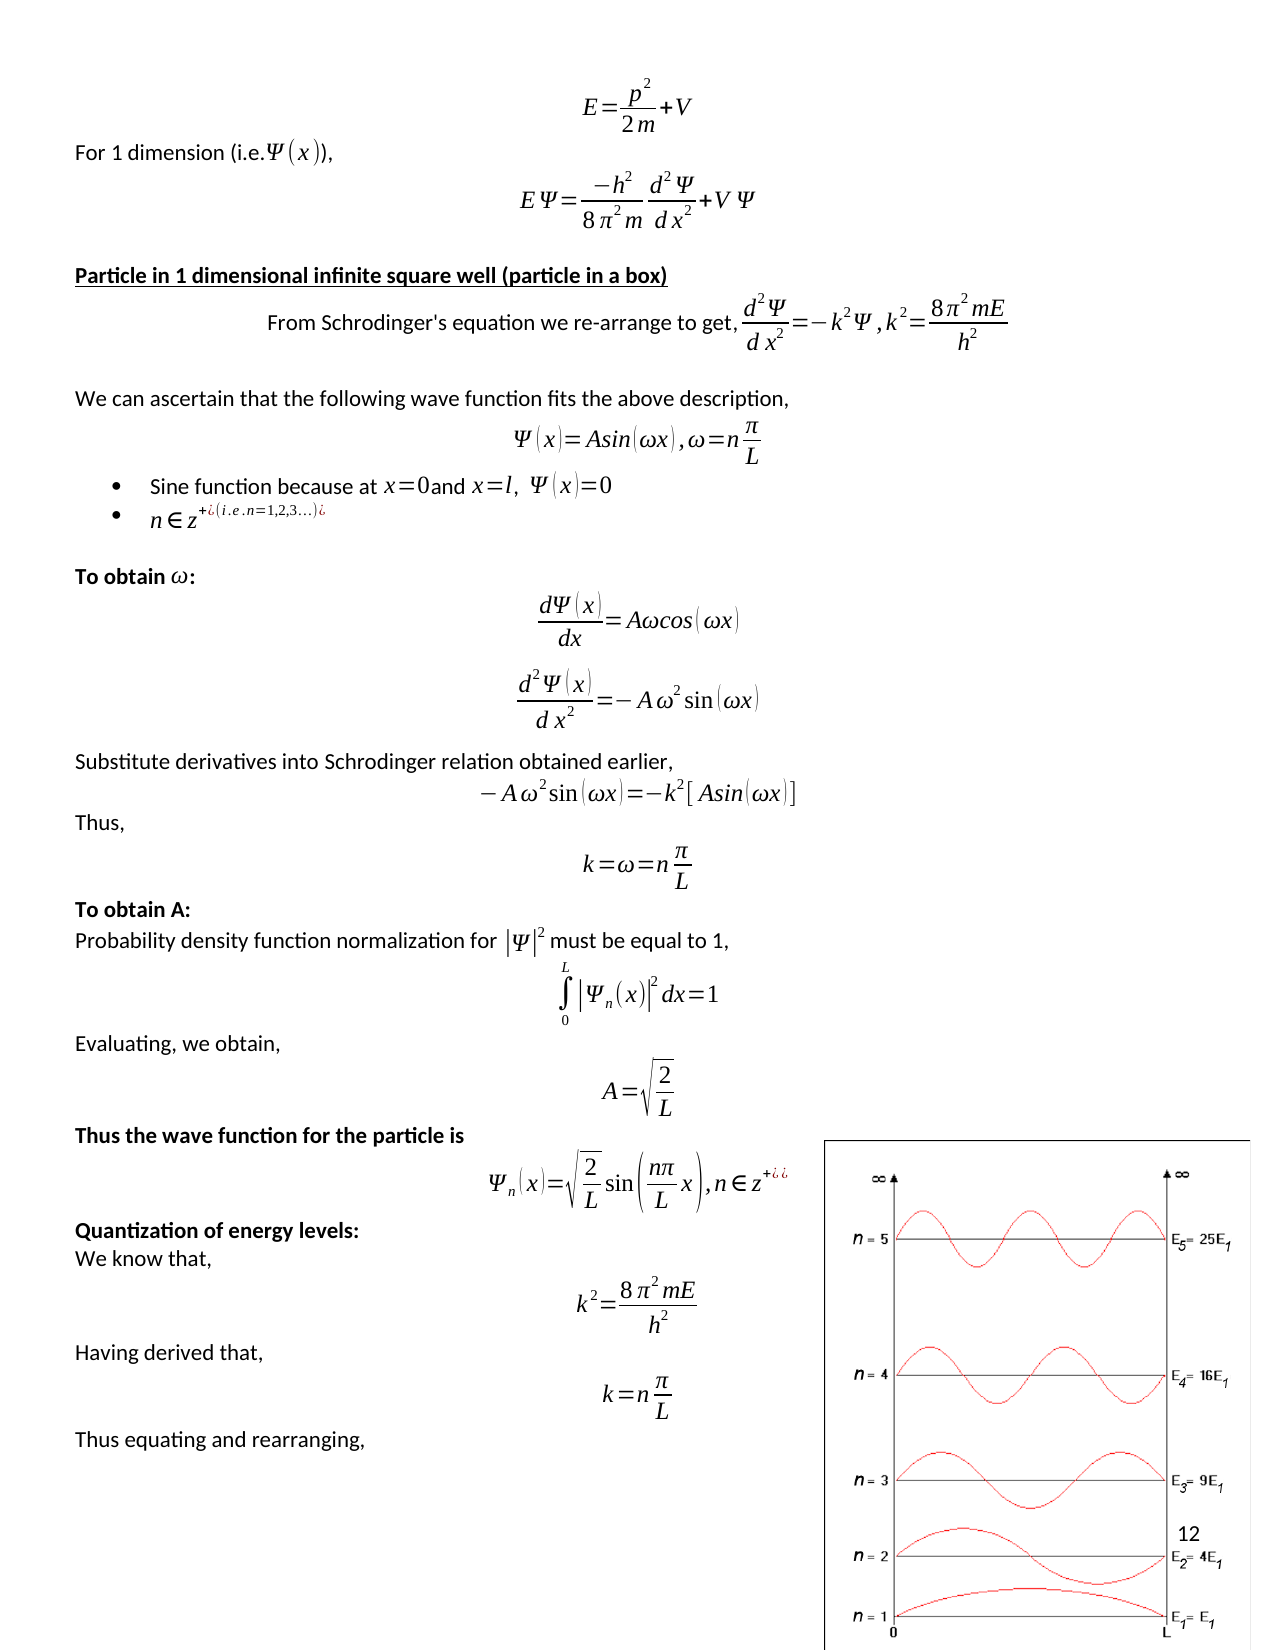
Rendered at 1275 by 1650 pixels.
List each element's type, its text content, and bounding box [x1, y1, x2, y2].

text Thus, [75, 808, 1200, 836]
text Having derived that, [75, 1338, 1200, 1366]
text Probability density function normalization for must be equal to 1, [75, 923, 1200, 958]
text Particle in 1 dimensional infinite square well (particle in a box) [75, 262, 1200, 289]
text To obtain A: [75, 895, 1200, 923]
text For 1 dimension (i.e.), [75, 137, 1200, 167]
text Thus equating and rearranging, [75, 1425, 1200, 1453]
text We know that, [75, 1244, 1200, 1272]
list Sine function because at and , [112, 471, 1200, 501]
text Quantization of energy levels: [75, 1216, 1200, 1244]
text We can ascertain that the following wave function fits the above description, [75, 384, 1200, 412]
text Evaluating, we obtain, [75, 1029, 1200, 1057]
text Thus the wave function for the particle is [75, 1121, 1200, 1149]
text Substitute derivatives into Schrodinger relation obtained earlier, [75, 747, 1200, 775]
text From Schrodinger's equation we re-arrange to get, [75, 289, 1200, 356]
text To obtain : [75, 562, 1200, 590]
picture [824, 1140, 1250, 1650]
